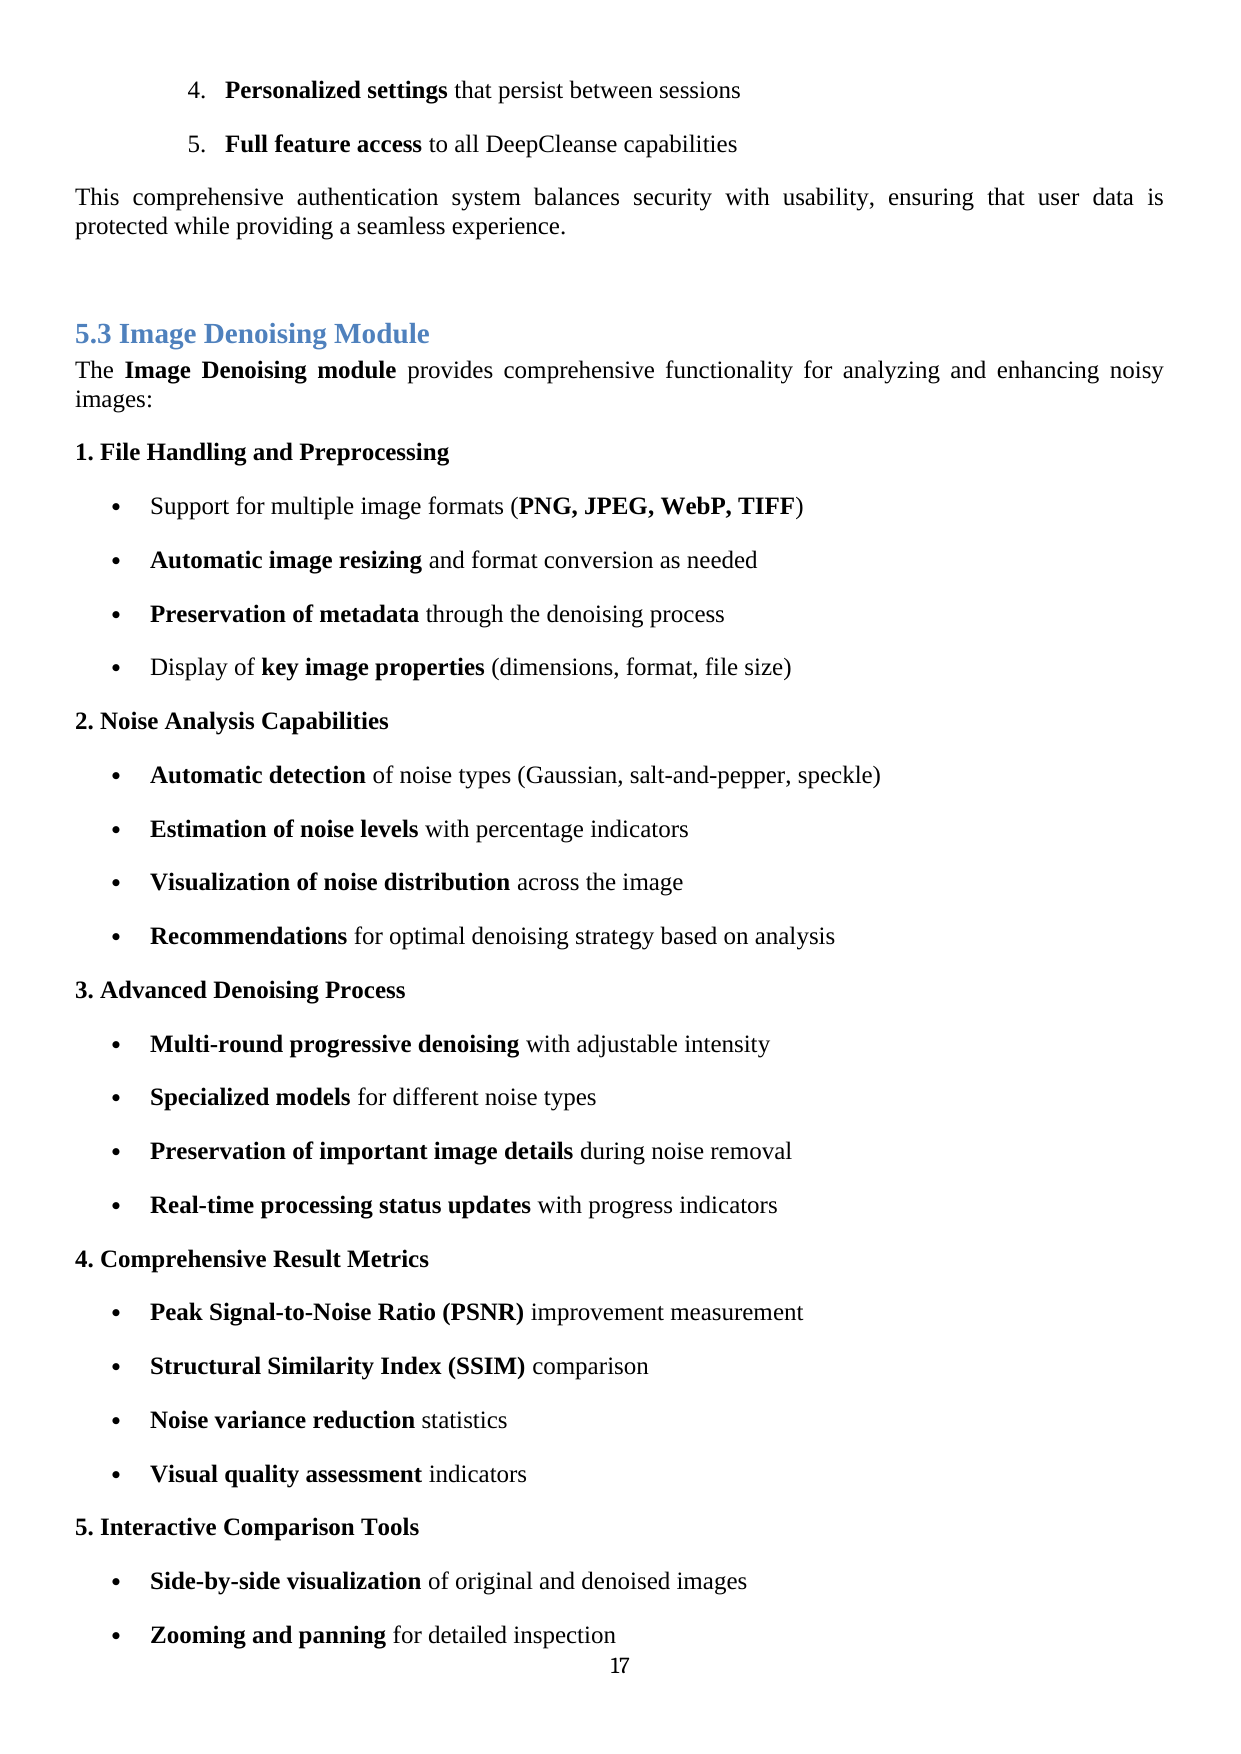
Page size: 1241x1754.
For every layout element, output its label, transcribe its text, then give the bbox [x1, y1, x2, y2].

subtitle 5.3 Image Denoising Module [75, 316, 1165, 350]
list Peak Signal-to-Noise Ratio (PSNR) improvement measurement [112, 1297, 1165, 1326]
list Structural Similarity Index (SSIM) comparison [112, 1351, 1165, 1380]
list Personalized settings that persist between sessions [187, 75, 1165, 104]
list Zooming and panning for detailed inspection [112, 1620, 1165, 1649]
text 1. File Handling and Preprocessing [75, 437, 1165, 466]
list Multi-round progressive denoising with adjustable intensity [112, 1029, 1165, 1057]
list Real-time processing status updates with progress indicators [112, 1190, 1165, 1219]
text 4. Comprehensive Result Metrics [75, 1244, 1165, 1272]
list Display of key image properties (dimensions, format, file size) [112, 652, 1165, 681]
list Side-by-side visualization of original and denoised images [112, 1566, 1165, 1595]
list Visual quality assessment indicators [112, 1459, 1165, 1487]
text This comprehensive authentication system balances security with usability, ensuring that user data is protected while providing a seamless experience. [75, 182, 1165, 240]
list Visualization of noise distribution across the image [112, 867, 1165, 896]
list Specialized models for different noise types [112, 1082, 1165, 1111]
text The Image Denoising module provides comprehensive functionality for analyzing and enhancing noisy images: [75, 355, 1165, 412]
list Recommendations for optimal denoising strategy based on analysis [112, 921, 1165, 950]
list Automatic image resizing and format conversion as needed [112, 545, 1165, 574]
text 3. Advanced Denoising Process [75, 975, 1165, 1004]
list Full feature access to all DeepCleanse capabilities [187, 129, 1165, 157]
list Support for multiple image formats (PNG, JPEG, WebP, TIFF) [112, 491, 1165, 520]
list Preservation of important image details during noise removal [112, 1136, 1165, 1165]
text 5. Interactive Comparison Tools [75, 1512, 1165, 1541]
list Preservation of metadata through the denoising process [112, 599, 1165, 627]
list Automatic detection of noise types (Gaussian, salt-and-pepper, speckle) [112, 760, 1165, 789]
list Noise variance reduction statistics [112, 1405, 1165, 1434]
list Estimation of noise levels with percentage indicators [112, 814, 1165, 842]
text 2. Noise Analysis Capabilities [75, 706, 1165, 735]
